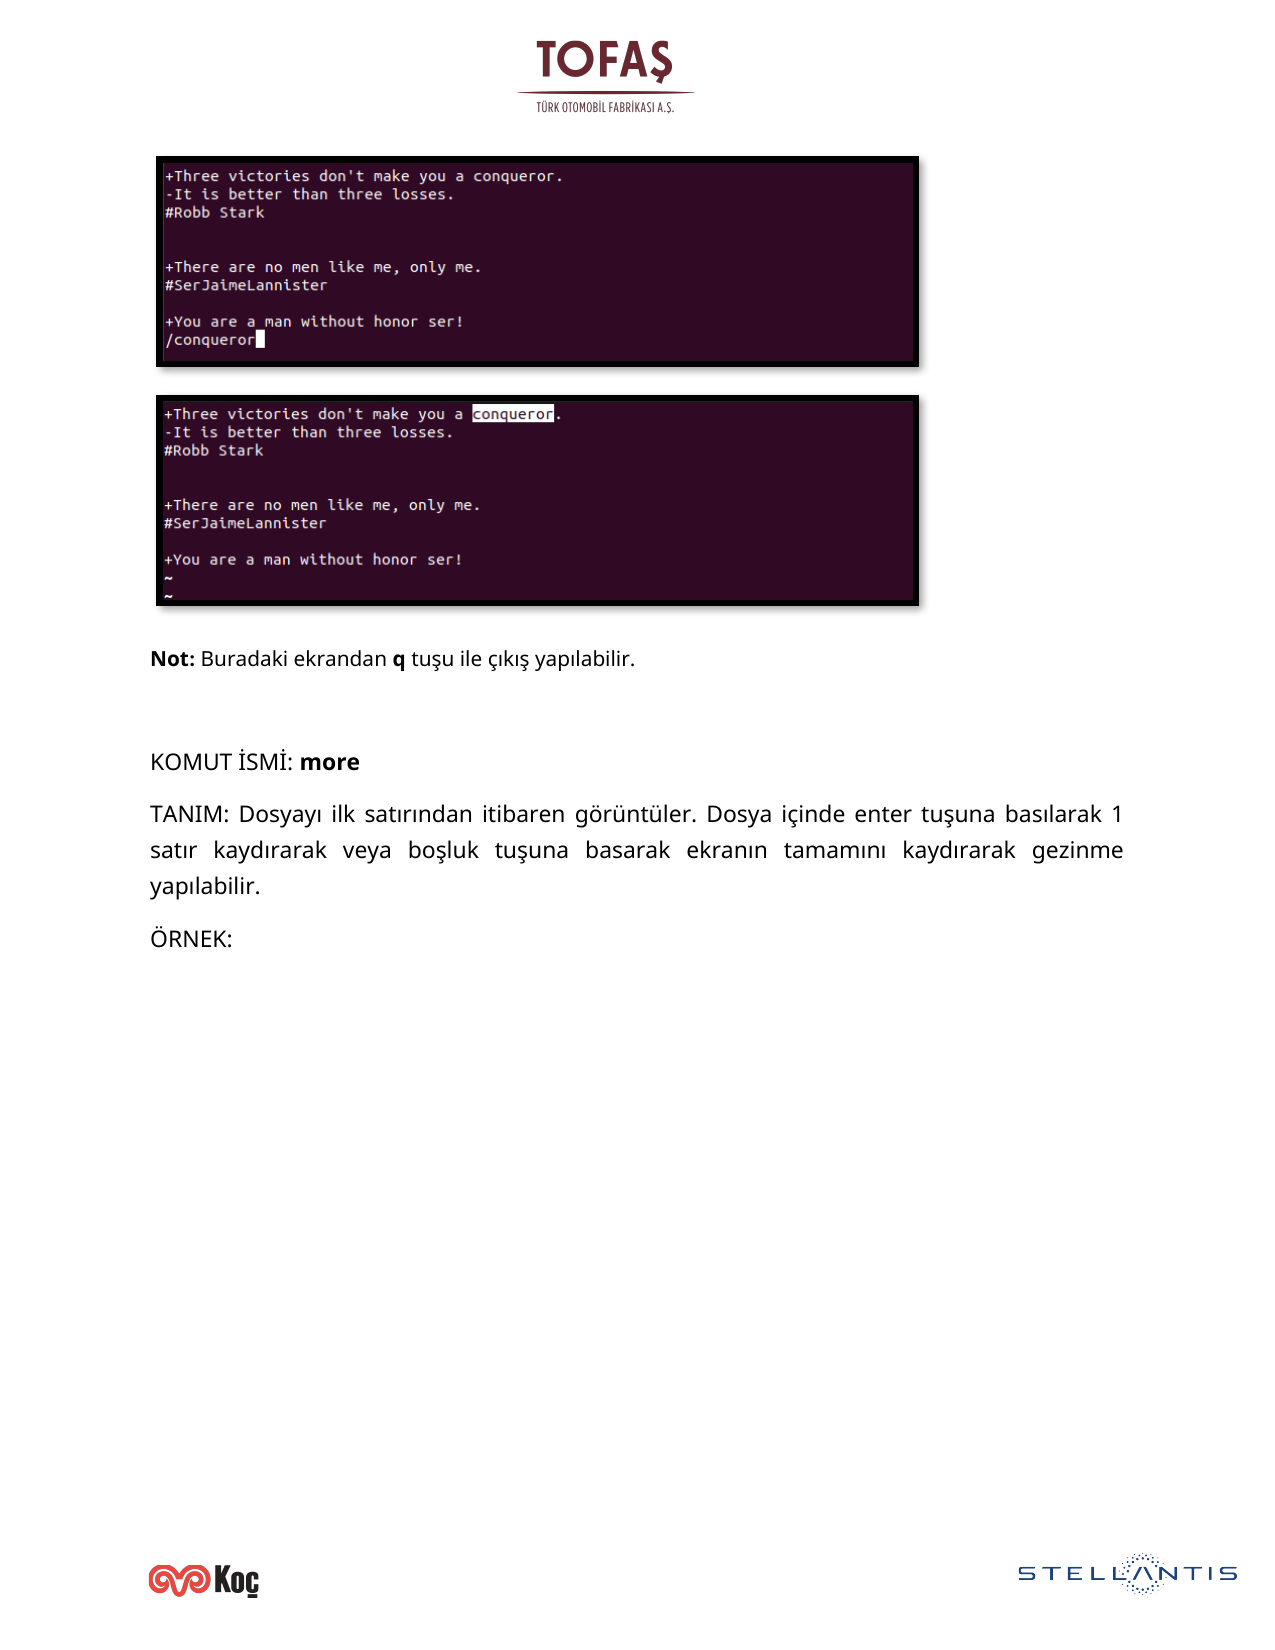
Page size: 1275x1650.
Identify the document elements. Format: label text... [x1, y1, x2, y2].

picture [1018, 1551, 1237, 1598]
text ÖRNEK: [150, 923, 1125, 954]
picture [511, 35, 698, 119]
picture [163, 401, 913, 600]
text KOMUT İSMİ: more [150, 746, 1125, 777]
picture [148, 1565, 259, 1598]
text TANIM: Dosyayı ilk satırından itibaren görüntüler. Dosya içinde enter tuşuna basılarak 1 satır kaydırarak veya boşluk tuşuna basarak ekranın tamamını kaydırarak gezinme yapılabilir. [150, 798, 1125, 902]
text Not: Buradaki ekrandan q tuşu ile çıkış yapılabilir. [150, 644, 1125, 672]
picture [163, 163, 913, 361]
